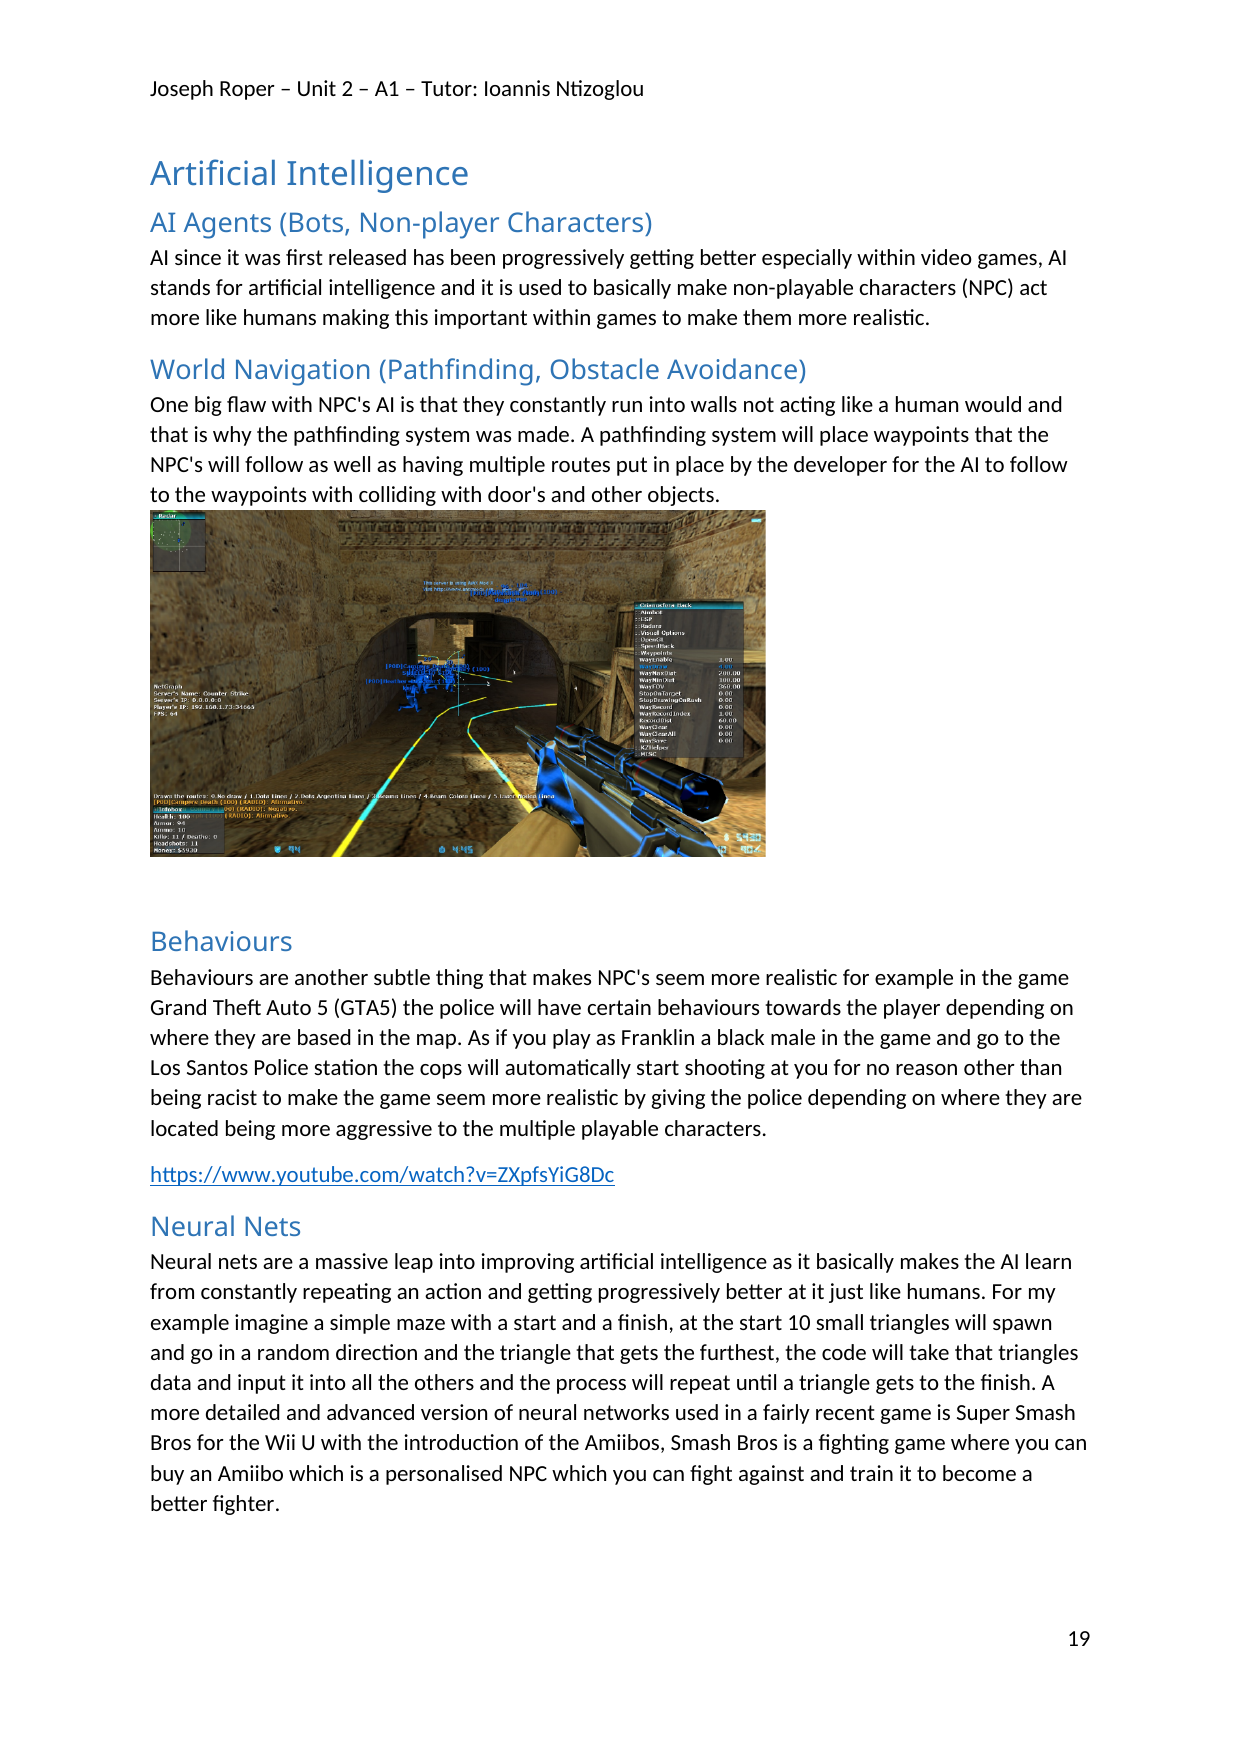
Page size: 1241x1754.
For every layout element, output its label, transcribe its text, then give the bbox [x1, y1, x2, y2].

subtitle Neural Nets [150, 1207, 1090, 1244]
subtitle AI Agents (Bots, Non-player Characters) [150, 203, 1090, 240]
text https://www.youtube.com/watch?v=ZXpfsYiG8Dc [150, 1161, 1090, 1188]
subtitle World Navigation (Pathfinding, Obstacle Avoidance) [150, 350, 1090, 387]
text Neural nets are a massive leap into improving artificial intelligence as it basically makes the AI learn from constantly repeating an action and getting progressively better at it just like humans. For my example imagine a simple maze with a start and a finish, at the start 10 small triangles will spawn and go in a random direction and the triangle that gets the furthest, the code will take that triangles data and input it into all the others and the process will repeat until a triangle gets to the finish. A more detailed and advanced version of neural networks used in a fairly recent game is Super Smash Bros for the Wii U with the introduction of the Amiibos, Smash Bros is a fighting game where you can buy an Amiibo which is a personalised NPC which you can fight against and train it to become a better fighter. [150, 1247, 1090, 1517]
text Behaviours are another subtle thing that makes NPC's seem more realistic for example in the game Grand Theft Auto 5 (GTA5) the police will have certain behaviours towards the player depending on where they are based in the map. As if you play as Franklin a black male in the game and go to the Los Santos Police station the cops will automatically start shooting at you for no reason other than being racist to make the game seem more realistic by giving the police depending on where they are located being more aggressive to the multiple playable characters. [150, 963, 1090, 1142]
picture [150, 510, 766, 857]
text AI since it was first released has been progressively getting better especially within video games, AI stands for artificial intelligence and it is used to basically make non-playable characters (NPC) act more like humans making this important within games to make them more realistic. [150, 243, 1090, 331]
subtitle Artificial Intelligence [150, 150, 1090, 195]
subtitle Behaviours [150, 923, 1090, 960]
